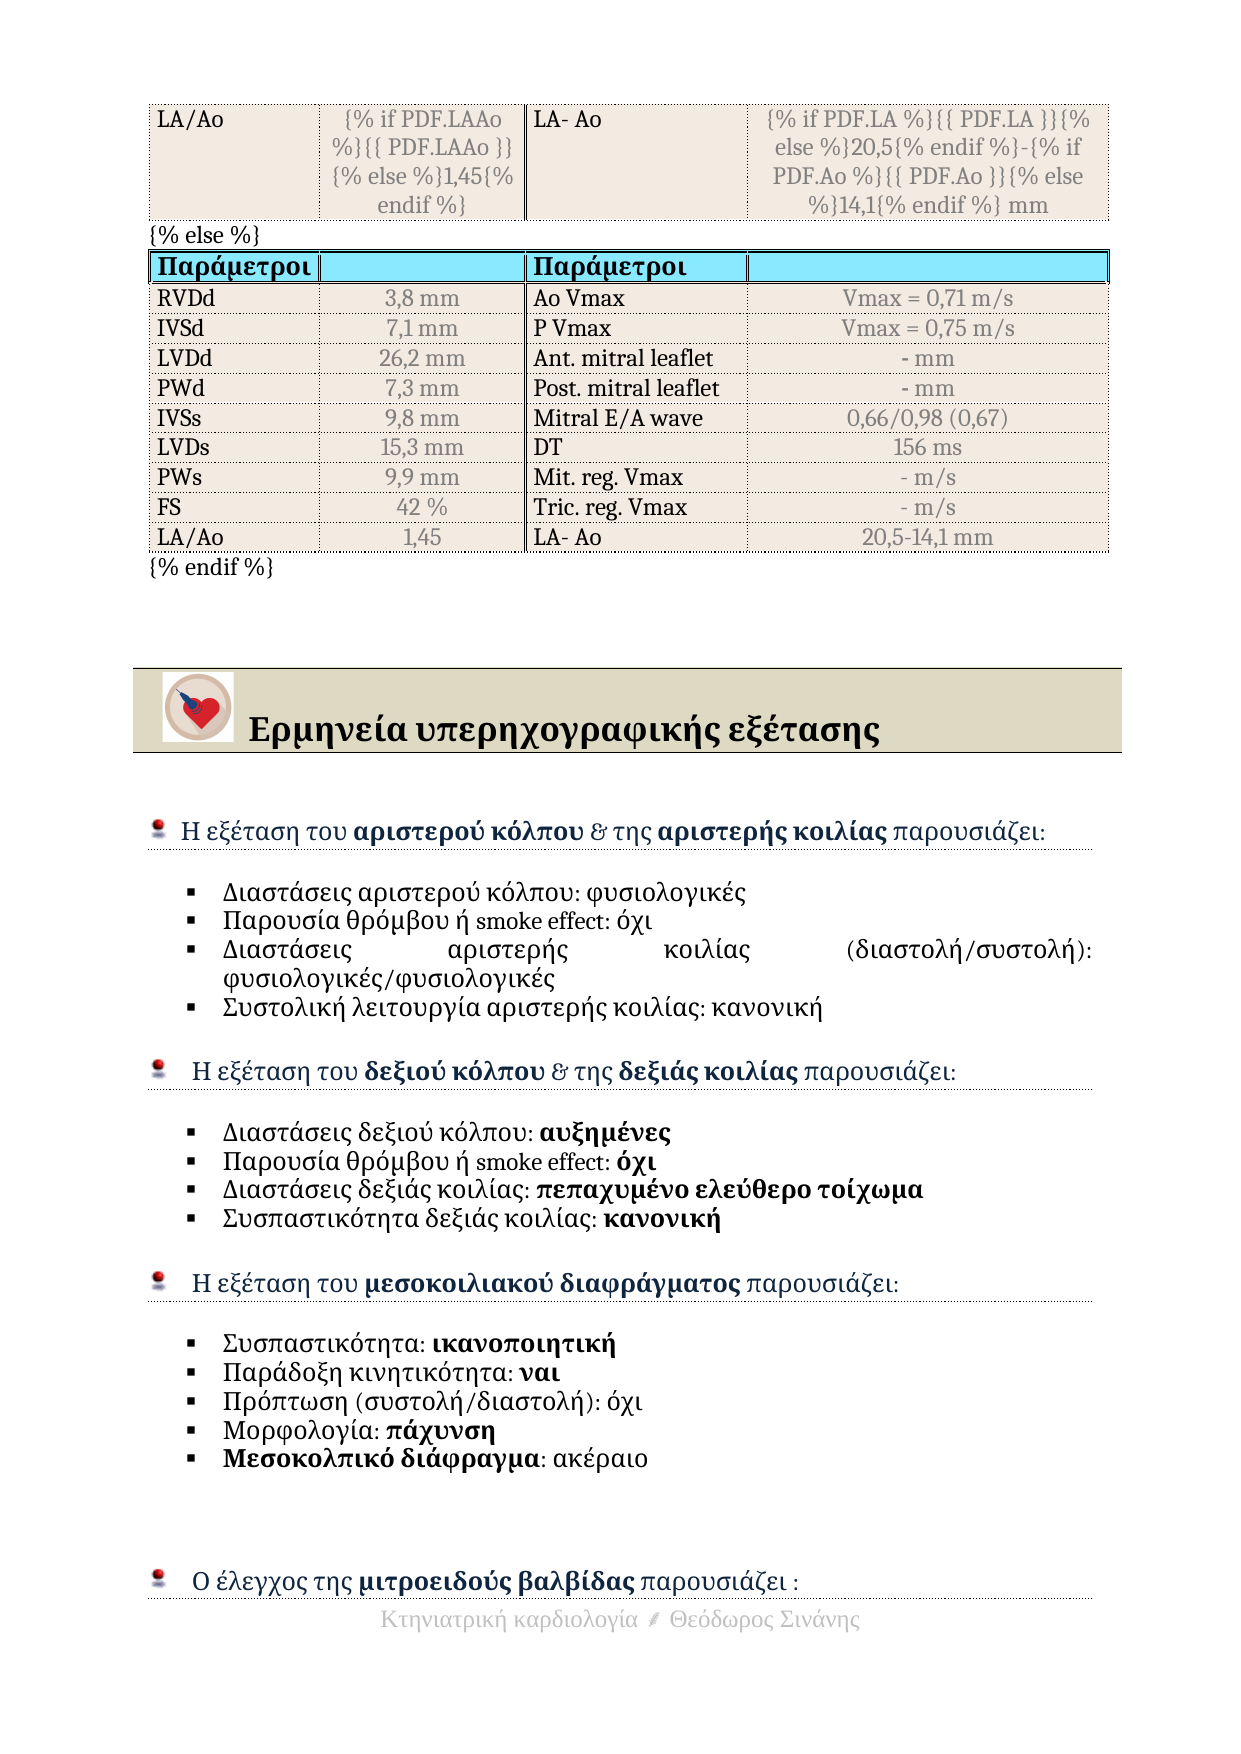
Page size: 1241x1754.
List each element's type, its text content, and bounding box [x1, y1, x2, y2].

text Η εξέταση του δεξιού κόλπου & της δεξιάς κοιλίας παρουσιάζει: [148, 1051, 1092, 1090]
list Παράδοξη κινητικότητα: ναι [185, 1359, 1092, 1388]
table_cell Tric. reg. Vmax [527, 492, 747, 522]
text Η εξέταση του αριστερού κόλπου & της αριστερής κοιλίας παρουσιάζει: [148, 811, 1092, 850]
table_cell 9,8 mm [319, 403, 524, 432]
list Διαστάσεις αριστερής κοιλίας (διαστολή/συστολή): φυσιολογικές/φυσιολογικές [185, 936, 1092, 993]
list Συστολική λειτουργία αριστερής κοιλίας: κανονική [185, 993, 1092, 1022]
table_header Παράμετροι [151, 253, 319, 281]
table_cell Ant. mitral leaflet [527, 343, 747, 373]
list Συσπαστικότητα: ικανοποιητική [185, 1330, 1092, 1359]
table_cell P Vmax [527, 313, 747, 343]
table_cell DT [527, 432, 747, 462]
table_cell - mm [747, 373, 1109, 402]
table_cell Mitral E/A wave [527, 403, 747, 432]
table_cell 26,2 mm [319, 343, 524, 373]
table_cell {% if PDF.LAAo %}{{ PDF.LAAo }}{% else %}1,45{% endif %} [319, 104, 524, 219]
table_cell 7,3 mm [319, 373, 524, 402]
table_header [319, 250, 526, 281]
table_cell - m/s [747, 492, 1109, 522]
table_cell 156 ms [747, 432, 1109, 462]
table_cell 1,45 [319, 522, 524, 551]
table_cell PWs [149, 462, 319, 492]
table_cell LA- Ao [527, 104, 747, 219]
text {% else %} [148, 221, 1092, 249]
text {% endif %} [148, 552, 1092, 581]
list Διαστάσεις δεξιάς κοιλίας: πεπαχυμένο ελεύθερο τοίχωμα [185, 1176, 1092, 1205]
table_cell LVDs [149, 432, 319, 462]
table_cell 9,9 mm [319, 462, 524, 492]
text Ο έλεγχος της μιτροειδούς βαλβίδας παρουσιάζει : [148, 1560, 1092, 1599]
table_cell 7,1 mm [319, 313, 524, 343]
table_cell LA/Ao [149, 104, 319, 219]
table_cell IVSs [149, 403, 319, 432]
table_cell FS [149, 492, 319, 522]
table_cell 0,66/0,98 (0,67) [747, 403, 1109, 432]
table_cell Vmax = 0,71 m/s [747, 281, 1109, 313]
list Διαστάσεις αριστερού κόλπου: φυσιολογικές [185, 878, 1092, 907]
table_cell 20,5-14,1 mm [747, 522, 1109, 551]
table_cell Post. mitral leaflet [527, 373, 747, 402]
picture [147, 810, 170, 841]
table_cell PWd [149, 373, 319, 402]
picture [147, 1051, 170, 1081]
table_header [747, 252, 1107, 281]
list Παρουσία θρόμβου ή smoke effect: όχι [185, 1147, 1092, 1176]
table_cell IVSd [149, 313, 319, 343]
table_cell 42 % [319, 492, 524, 522]
subtitle Ερμηνεία υπερηχογραφικής εξέτασης [133, 669, 1122, 752]
table_cell {% if PDF.LA %}{{ PDF.LA }}{% else %}20,5{% endif %}-{% if PDF.Ao %}{{ PDF.Ao }}{% else %}14,1{% endif %} mm [747, 104, 1109, 219]
list Μορφολογία: πάχυνση [185, 1417, 1092, 1445]
list Συσπαστικότητα δεξιάς κοιλίας: κανονική [185, 1205, 1092, 1234]
table_cell LVDd [149, 343, 319, 373]
table_cell LA- Ao [527, 522, 747, 551]
table_cell Mit. reg. Vmax [527, 462, 747, 492]
list Παρουσία θρόμβου ή smoke effect: όχι [185, 907, 1092, 936]
table_cell RVDd [149, 281, 319, 313]
text Η εξέταση του μεσοκοιλιακού διαφράγματος παρουσιάζει: [148, 1262, 1092, 1302]
table_cell LA/Ao [149, 522, 319, 551]
table_cell 15,3 mm [319, 432, 524, 462]
table_cell - mm [747, 343, 1109, 373]
picture [147, 1262, 170, 1293]
table_header Παράμετροι [526, 253, 747, 281]
table_cell Vmax = 0,75 m/s [747, 313, 1109, 343]
table_cell Ao Vmax [527, 284, 747, 313]
table_cell 3,8 mm [319, 284, 524, 313]
picture [147, 1560, 170, 1590]
picture [162, 672, 234, 742]
table_cell - m/s [747, 462, 1109, 492]
list Διαστάσεις δεξιού κόλπου: αυξημένες [185, 1119, 1092, 1147]
list Μεσοκολπικό διάφραγμα: ακέραιο [185, 1445, 1092, 1474]
list Πρόπτωση (συστολή/διαστολή): όχι [185, 1388, 1092, 1417]
